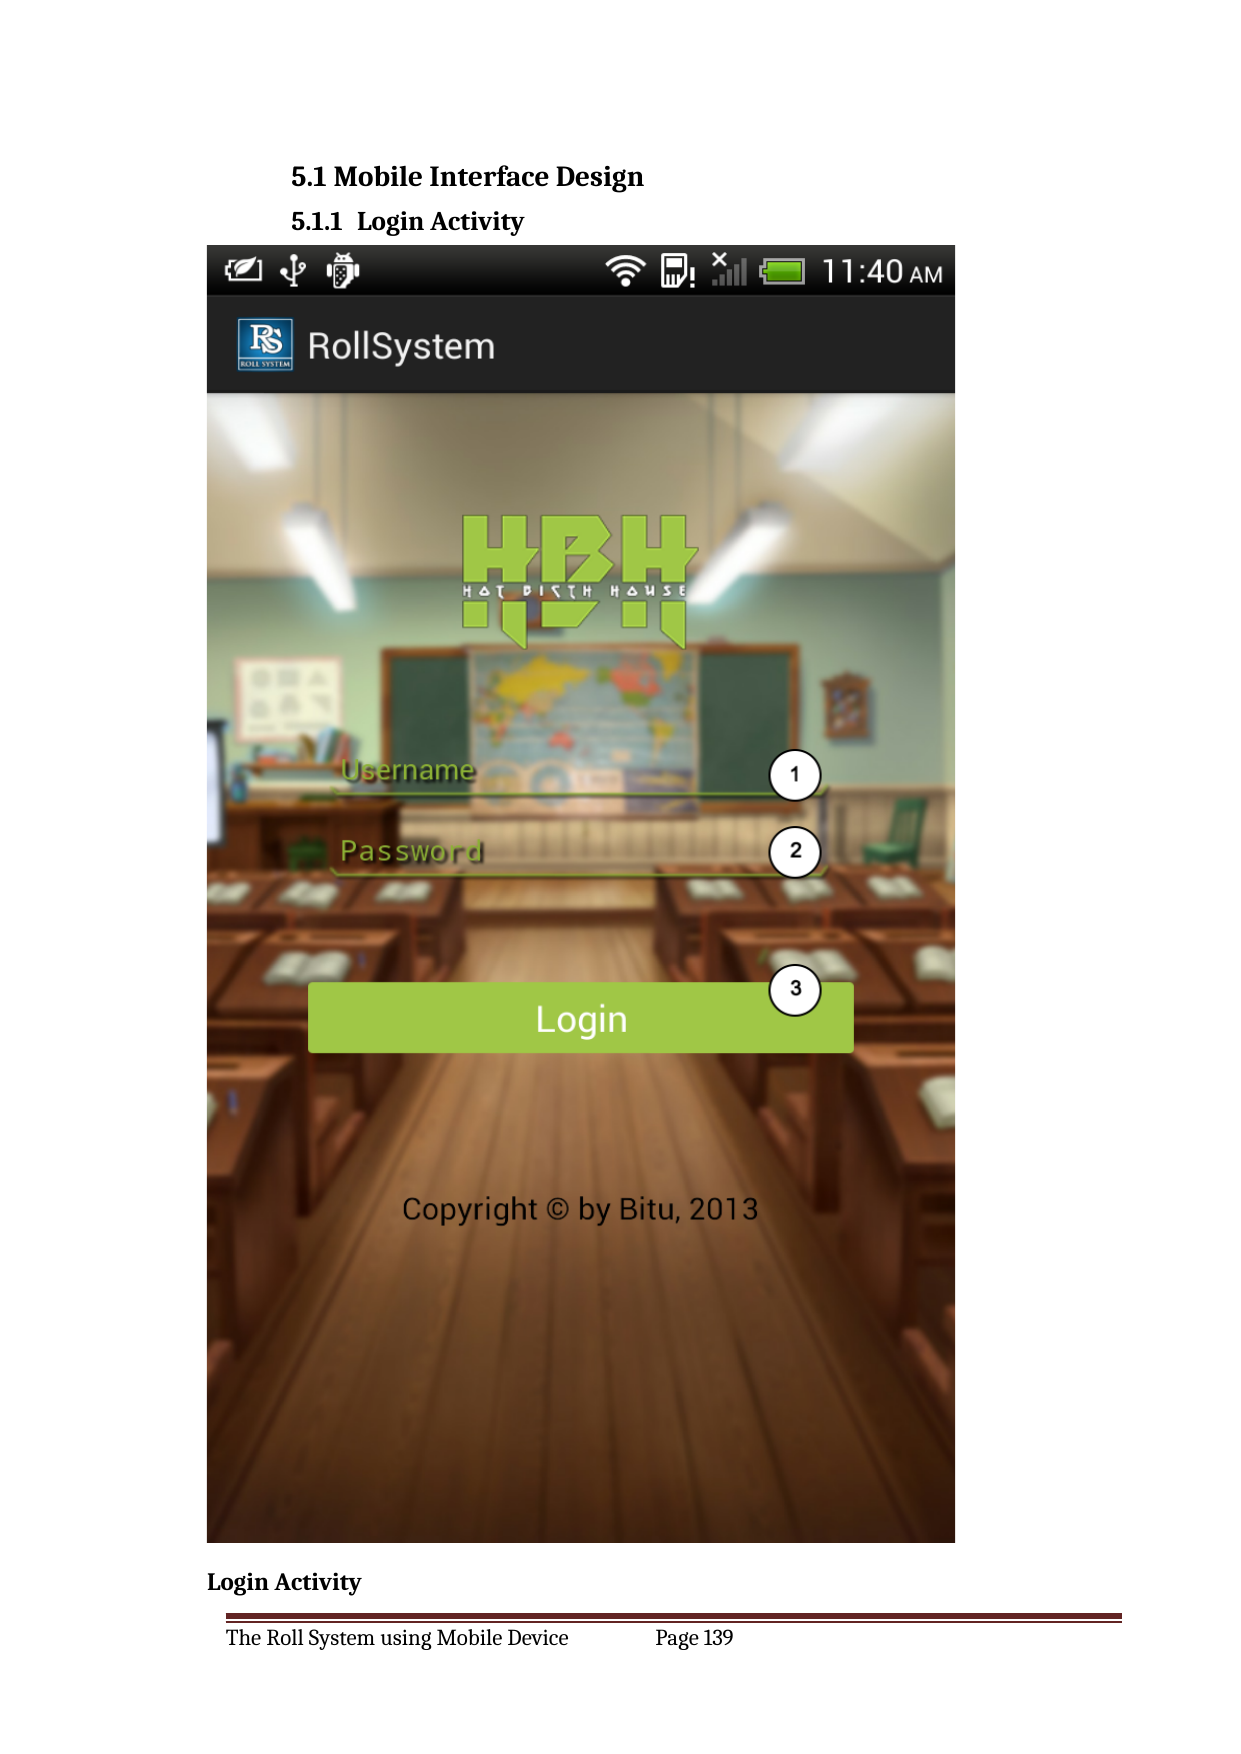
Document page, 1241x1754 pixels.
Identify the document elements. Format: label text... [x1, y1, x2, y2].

subtitle Login Activity [291, 206, 1122, 237]
picture [206, 245, 956, 1543]
subtitle Mobile Interface Design [291, 160, 1122, 194]
text Login Activity [207, 1568, 1122, 1596]
